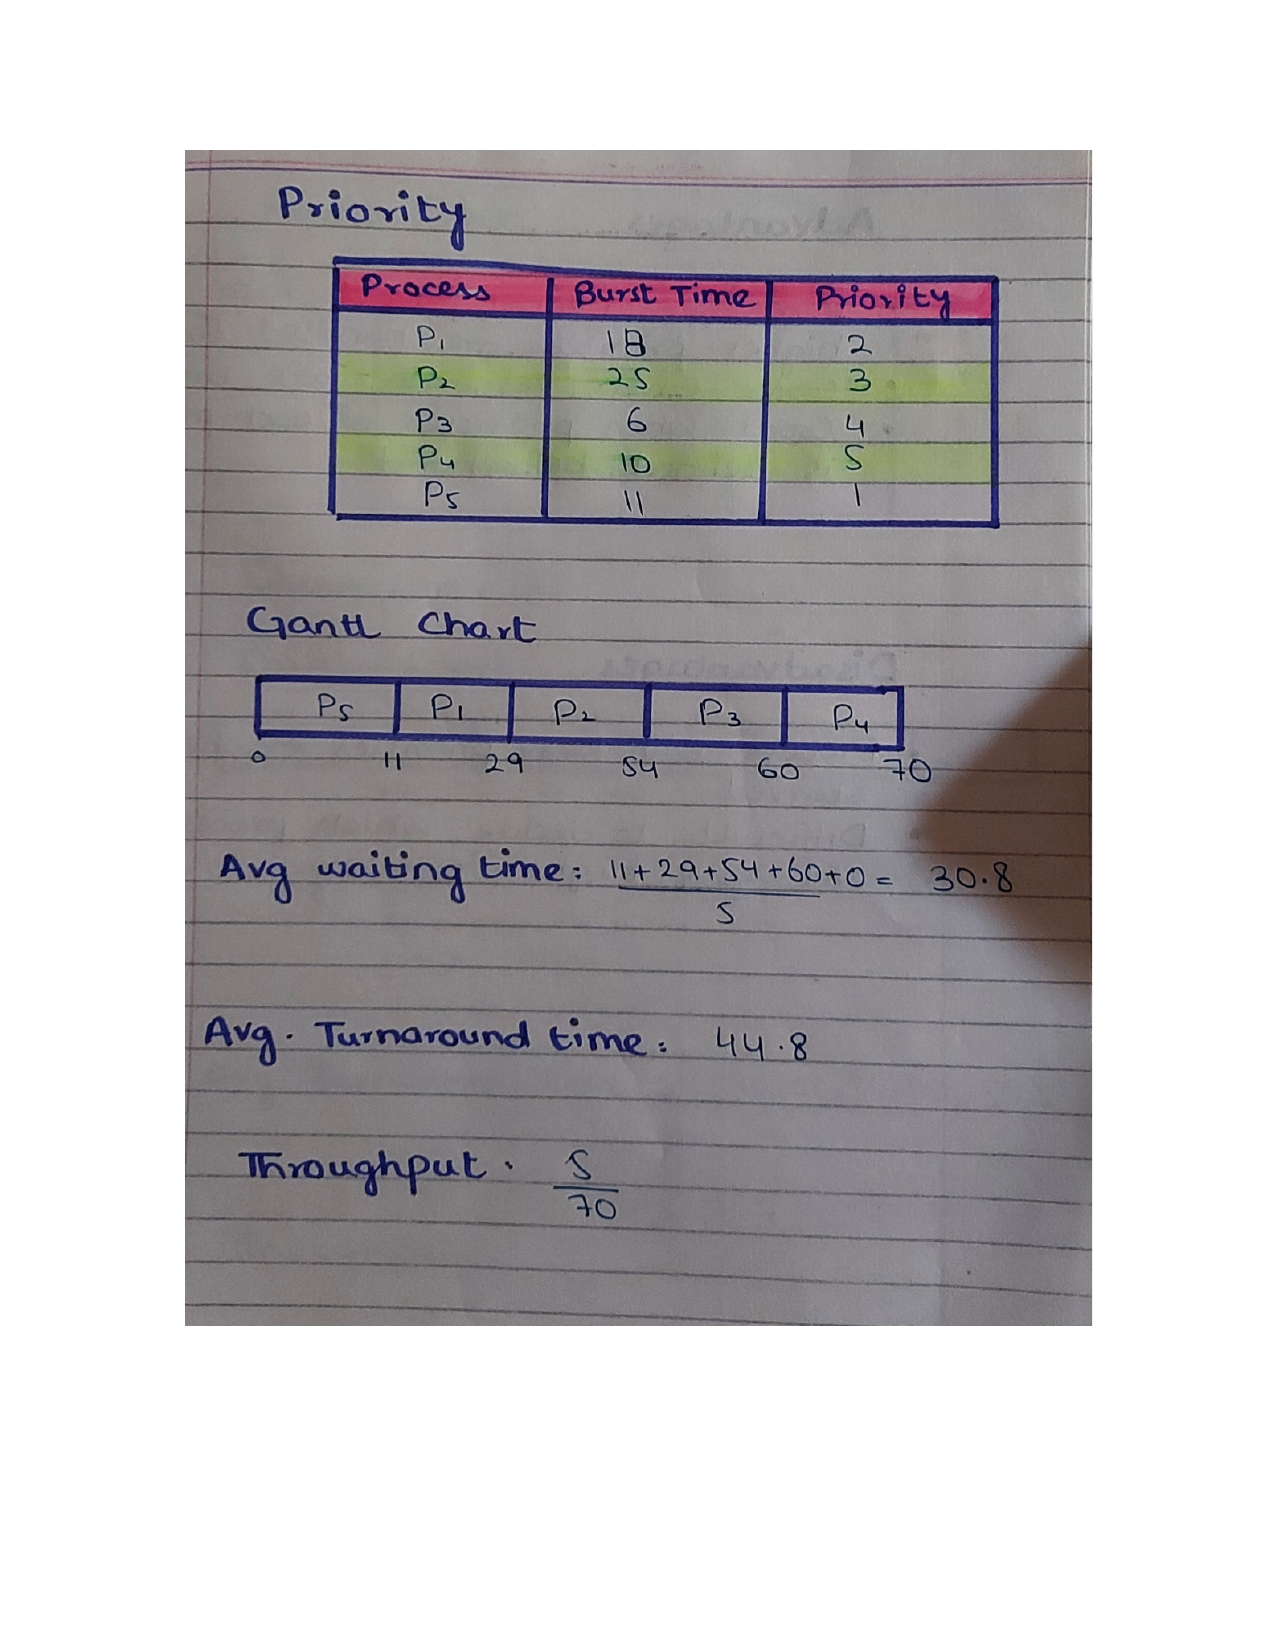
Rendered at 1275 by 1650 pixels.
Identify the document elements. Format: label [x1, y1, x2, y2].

picture [186, 150, 1093, 1326]
